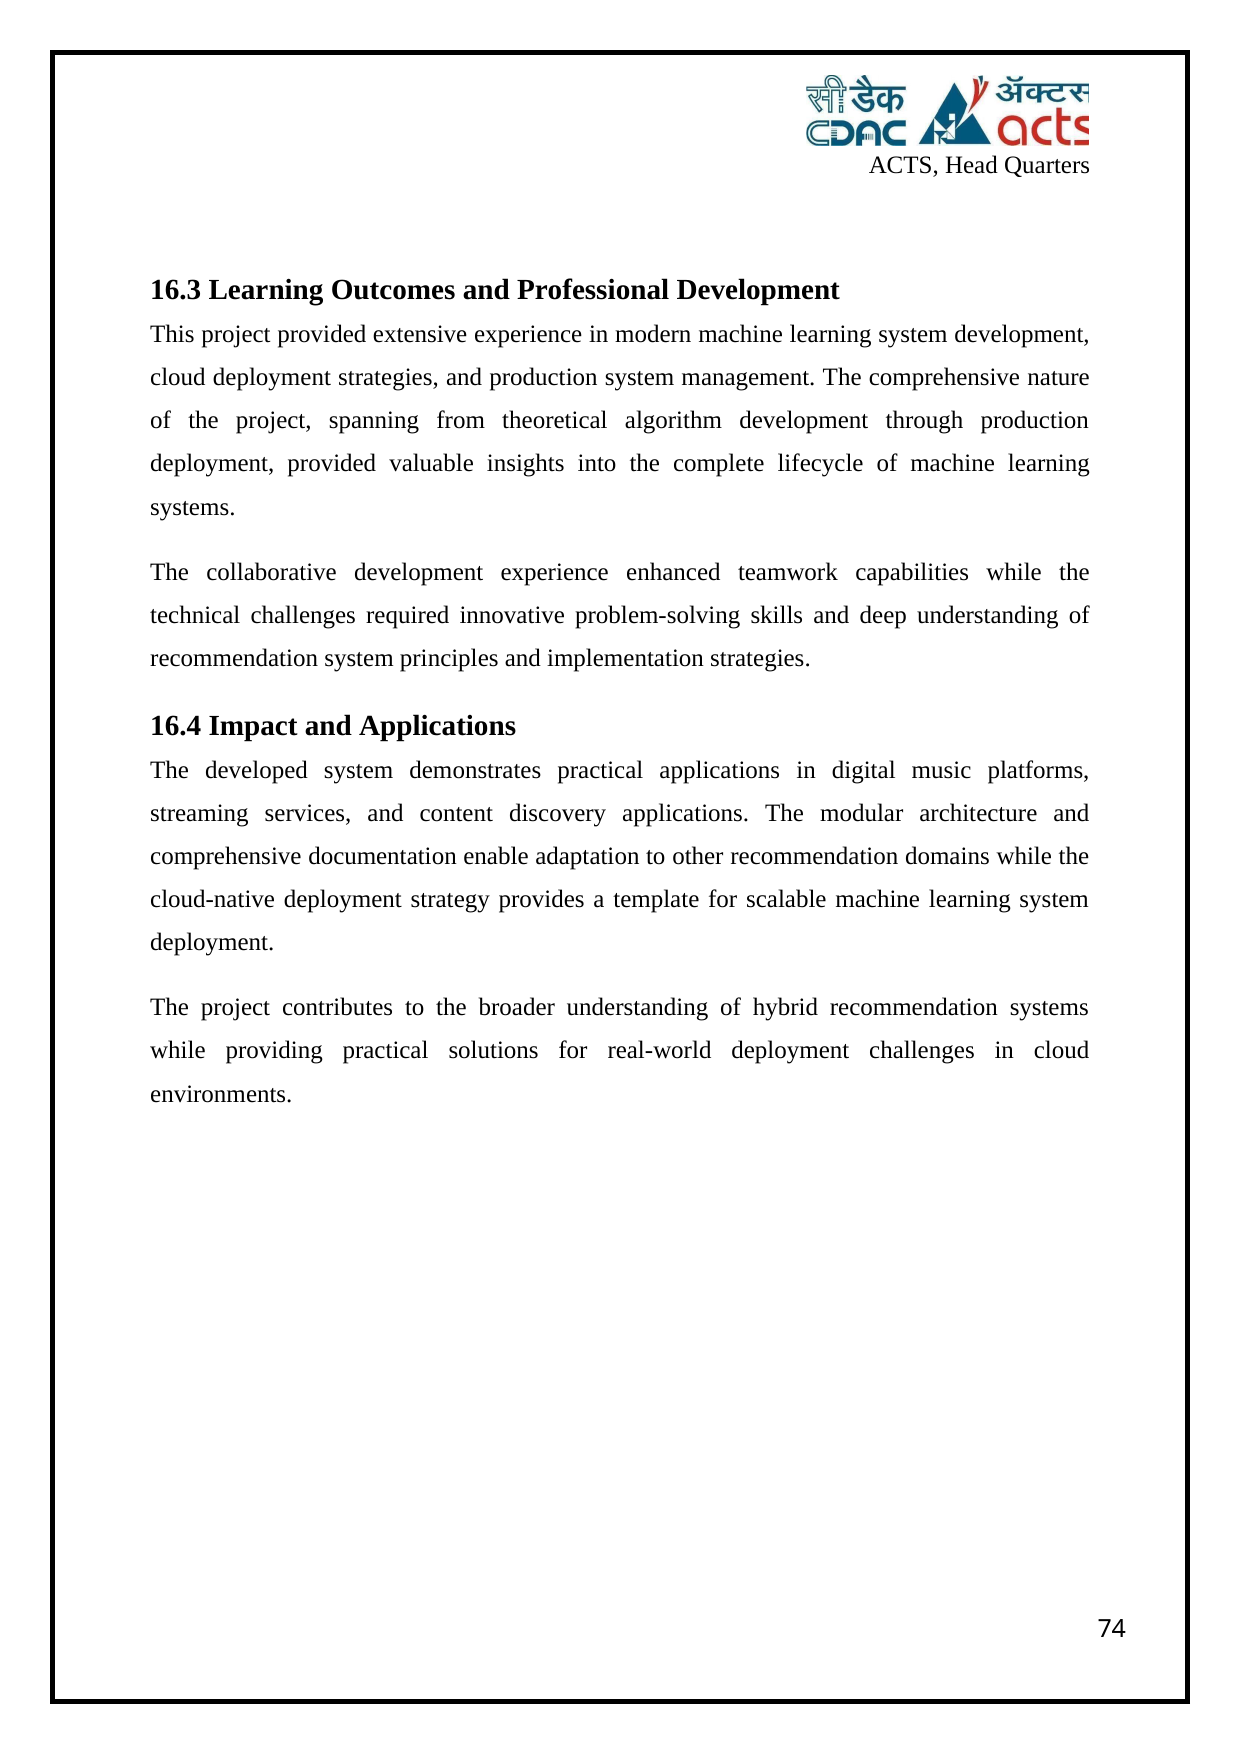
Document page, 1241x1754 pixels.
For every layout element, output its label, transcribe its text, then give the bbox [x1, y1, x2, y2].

subtitle 16.3 Learning Outcomes and Professional Development [150, 272, 1090, 305]
text The collaborative development experience enhanced teamwork capabilities while the technical challenges required innovative problem-solving skills and deep understanding of recommendation system principles and implementation strategies. [150, 557, 1090, 672]
text This project provided extensive experience in modern machine learning system development, cloud deployment strategies, and production system management. The comprehensive nature of the project, spanning from theoretical algorithm development through production deployment, provided valuable insights into the complete lifecycle of machine learning systems. [150, 319, 1090, 520]
picture [806, 75, 1089, 146]
text The project contributes to the broader understanding of hybrid recommendation systems while providing practical solutions for real-world deployment challenges in cloud environments. [150, 992, 1090, 1107]
text The developed system demonstrates practical applications in digital music platforms, streaming services, and content discovery applications. The modular architecture and comprehensive documentation enable adaptation to other recommendation domains while the cloud-native deployment strategy provides a template for scalable machine learning system deployment. [150, 755, 1090, 956]
subtitle 16.4 Impact and Applications [150, 708, 1090, 741]
